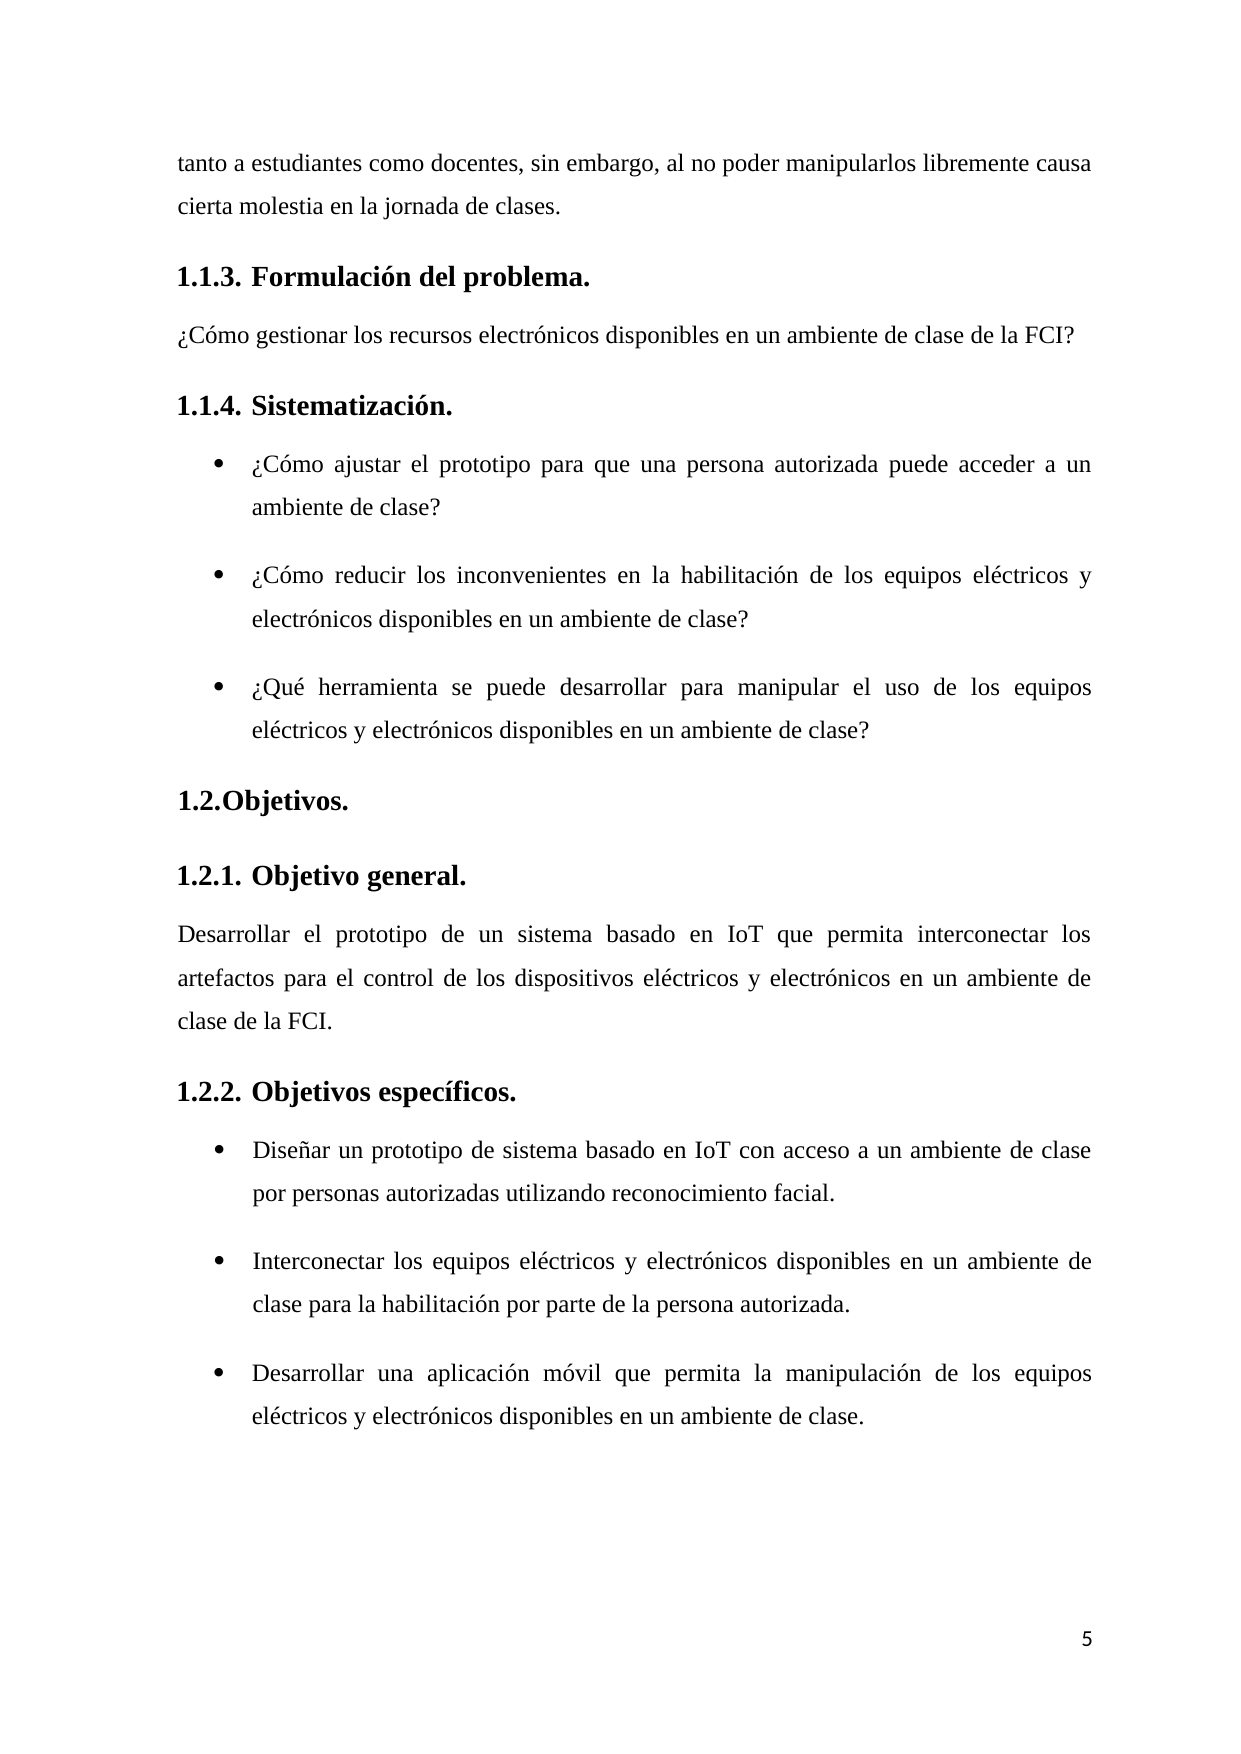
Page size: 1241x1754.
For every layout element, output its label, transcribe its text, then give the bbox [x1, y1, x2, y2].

list ¿Cómo reducir los inconvenientes en la habilitación de los equipos eléctricos y electrónicos disponibles en un ambiente de clase? [214, 561, 1092, 632]
subtitle Formulación del problema. [176, 259, 1092, 292]
list Objetivos. [177, 783, 1092, 817]
list Diseñar un prototipo de sistema basado en IoT con acceso a un ambiente de clase por personas autorizadas utilizando reconocimiento facial. [215, 1135, 1092, 1207]
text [177, 148, 1092, 219]
list Interconectar los equipos eléctricos y electrónicos disponibles en un ambiente de clase para la habilitación por parte de la persona autorizada. [215, 1246, 1092, 1318]
list Desarrollar una aplicación móvil que permita la manipulación de los equipos eléctricos y electrónicos disponibles en un ambiente de clase. [214, 1358, 1092, 1429]
subtitle Objetivos específicos. [176, 1074, 1092, 1107]
list ¿Qué herramienta se puede desarrollar para manipular el uso de los equipos eléctricos y electrónicos disponibles en un ambiente de clase? [214, 672, 1092, 744]
subtitle Objetivo general. [176, 858, 1092, 892]
list ¿Cómo ajustar el prototipo para que una persona autorizada puede acceder a un ambiente de clase? [214, 449, 1092, 521]
text ¿Cómo gestionar los recursos electrónicos disponibles en un ambiente de clase de la FCI? [177, 320, 1092, 349]
subtitle Sistematización. [176, 388, 1092, 422]
text Desarrollar el prototipo de un sistema basado en IoT que permita interconectar los artefactos para el control de los dispositivos eléctricos y electrónicos en un ambiente de clase de la FCI. [177, 919, 1092, 1034]
